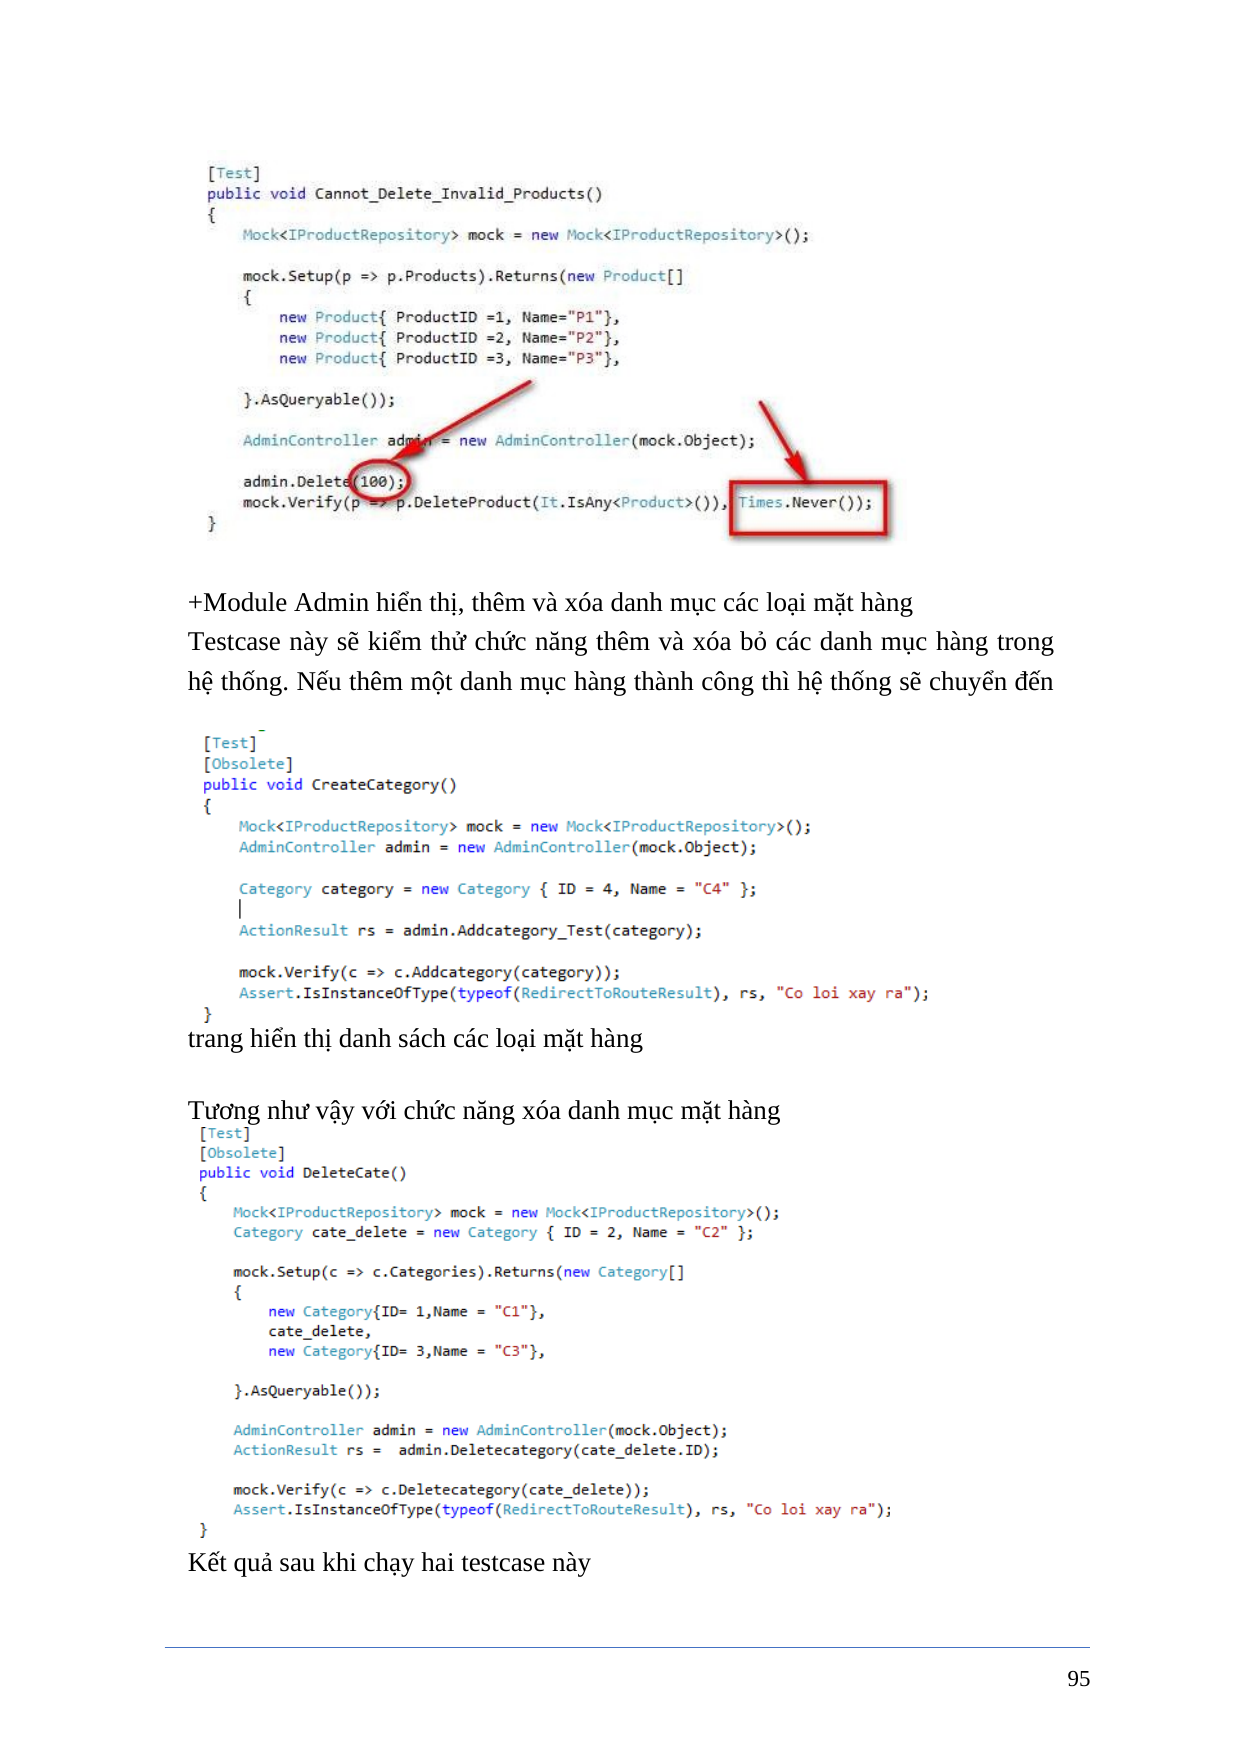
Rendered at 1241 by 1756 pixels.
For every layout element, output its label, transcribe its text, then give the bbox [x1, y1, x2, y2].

picture [203, 730, 928, 1023]
text Tương như vậy với chức năng xóa danh mục mặt hàng [188, 1094, 1090, 1126]
picture [200, 1127, 890, 1538]
text +Module Admin hiển thị, thêm và xóa danh mục các loại mặt hàng [188, 586, 1090, 617]
picture [206, 150, 908, 546]
